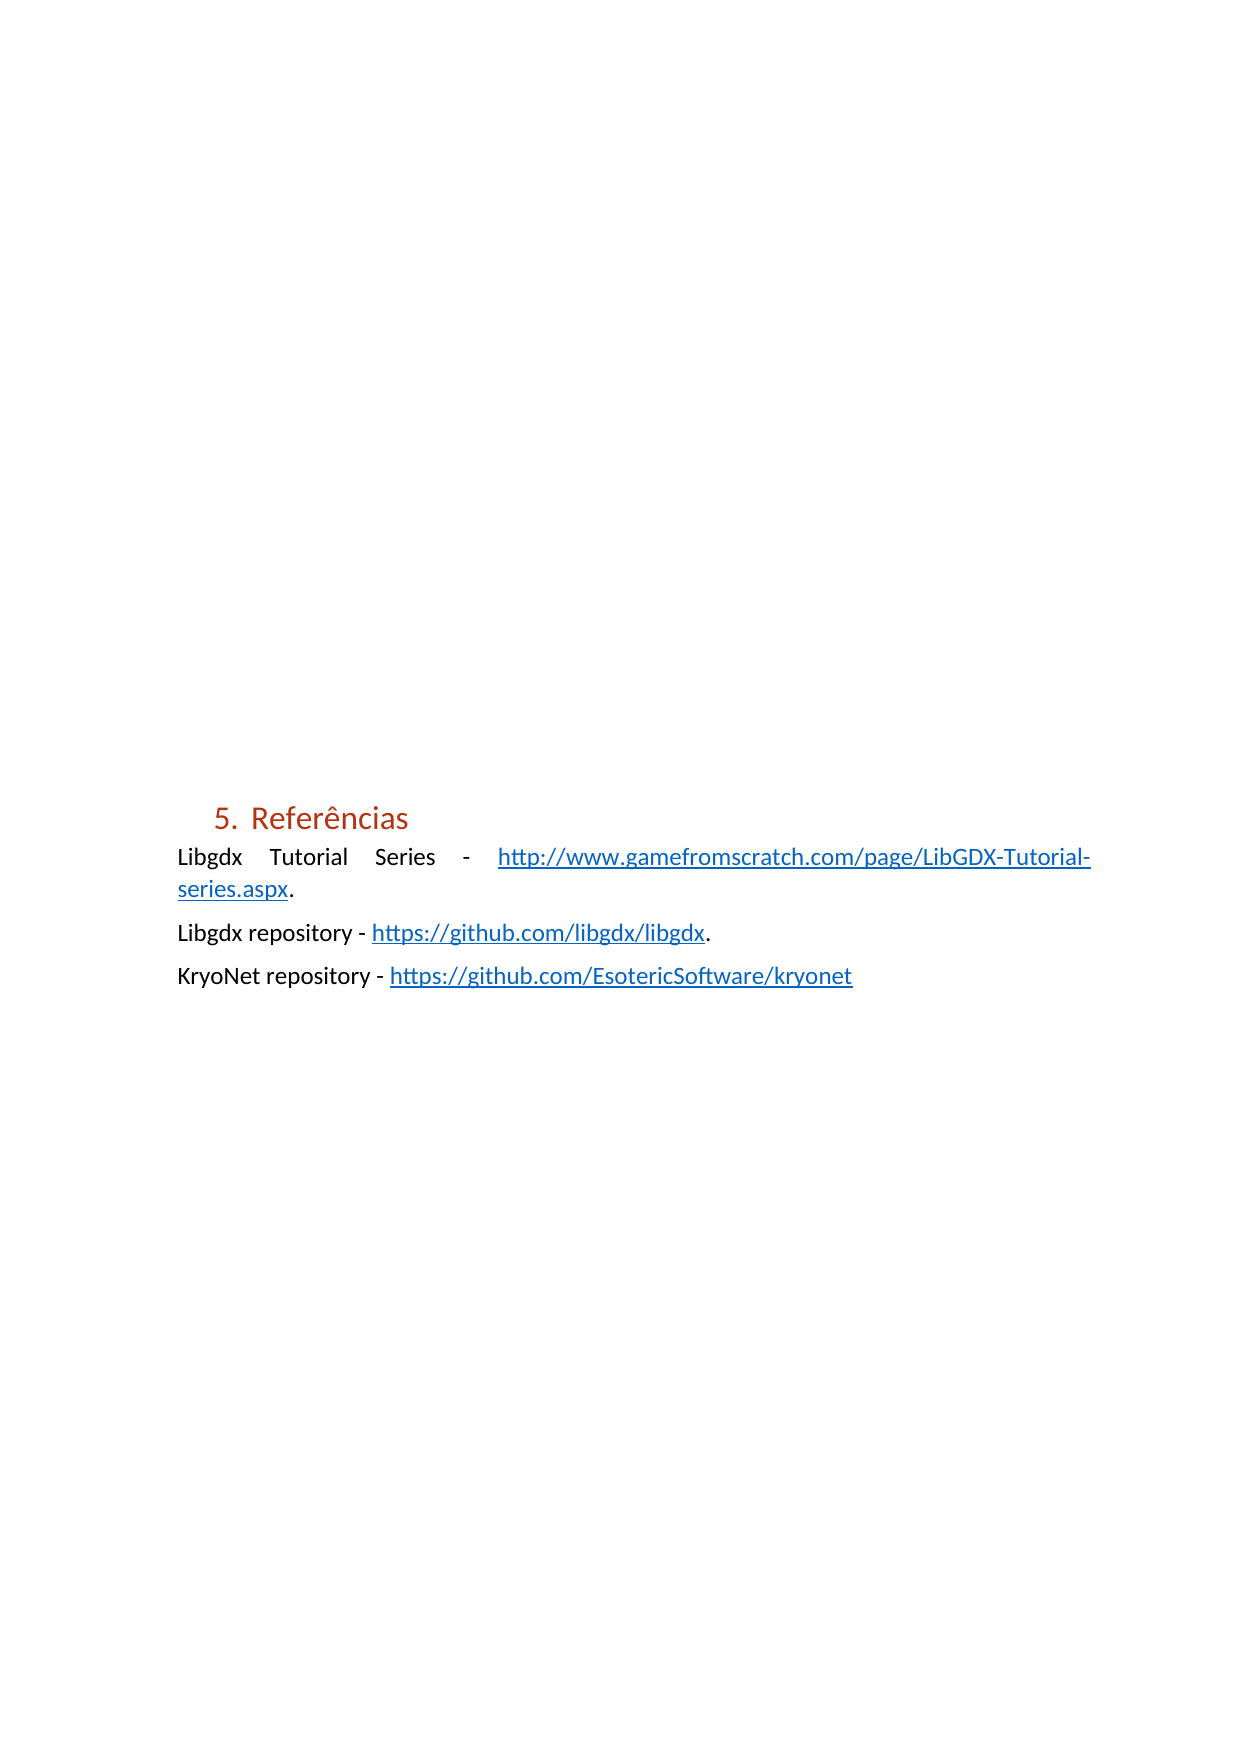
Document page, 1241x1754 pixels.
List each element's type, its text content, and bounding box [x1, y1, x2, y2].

text Libgdx repository - https://github.com/libgdx/libgdx. [177, 917, 1091, 947]
text KryoNet repository - https://github.com/EsotericSoftware/kryonet [177, 960, 1091, 990]
text Libgdx Tutorial Series - http://www.gamefromscratch.com/page/LibGDX-Tutorial-series.aspx. [177, 841, 1091, 904]
subtitle Referências [213, 797, 1091, 838]
